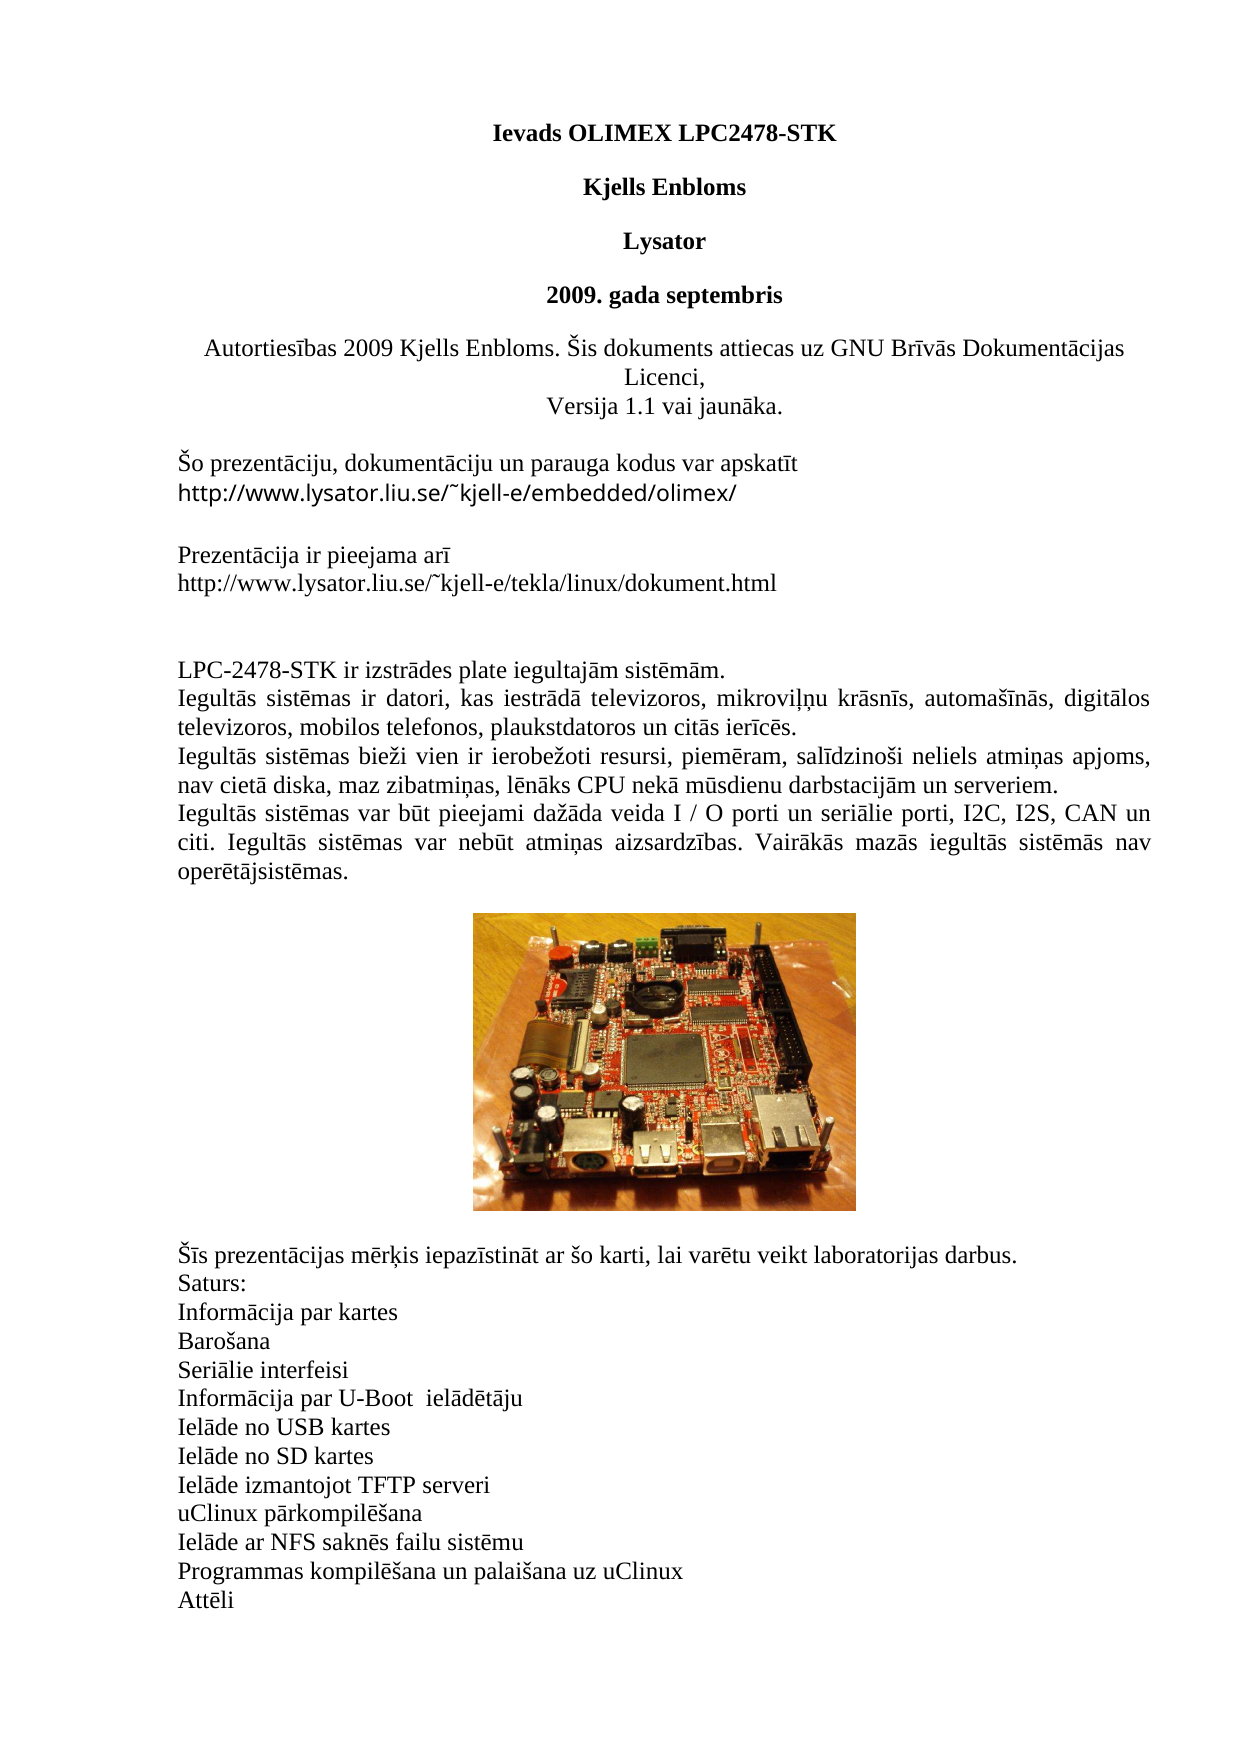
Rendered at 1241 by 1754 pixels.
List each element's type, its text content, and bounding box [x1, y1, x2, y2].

text http://www.lysator.liu.se/˜kjell-e/embedded/olimex/ [177, 477, 1152, 508]
text Saturs: [177, 1268, 1152, 1297]
text Informācija par kartes [177, 1297, 1152, 1326]
text 2009. gada septembris [177, 280, 1152, 308]
text Ielāde no USB kartes [177, 1412, 1152, 1441]
text Iegultās sistēmas var būt pieejami dažāda veida I / O porti un seriālie porti, I2C, I2S, CAN un citi. Iegultās sistēmas var nebūt atmiņas aizsardzības. Vairākās mazās iegultās sistēmās nav operētājsistēmas. [177, 798, 1152, 885]
text uClinux pārkompilēšana [177, 1498, 1152, 1527]
text Kjells Enbloms [177, 172, 1152, 201]
text http://www.lysator.liu.se/˜kjell-e/tekla/linux/dokument.html [177, 568, 1152, 597]
text Prezentācija ir pieejama arī [177, 540, 1152, 568]
text Seriālie interfeisi [177, 1355, 1152, 1383]
text Lysator [177, 226, 1152, 254]
text Šo prezentāciju, dokumentāciju un parauga kodus var apskatīt [177, 448, 1152, 477]
text Programmas kompilēšana un palaišana uz uClinux [177, 1556, 1152, 1585]
text Ielāde izmantojot TFTP serveri [177, 1470, 1152, 1498]
text Iegultās sistēmas bieži vien ir ierobežoti resursi, piemēram, salīdzinoši neliels atmiņas apjoms, nav cietā diska, maz zibatmiņas, lēnāks CPU nekā mūsdienu darbstacijām un serveriem. [177, 741, 1152, 798]
text Versija 1.1 vai jaunāka. [177, 391, 1152, 420]
text LPC-2478-STK ir izstrādes plate iegultajām sistēmām. [177, 655, 1152, 683]
text Informācija par U-Boot ielādētāju [177, 1383, 1152, 1412]
text Barošana [177, 1326, 1152, 1355]
text Autortiesības 2009 Kjells Enbloms. Šis dokuments attiecas uz GNU Brīvās Dokumentācijas Licenci, [177, 333, 1152, 391]
text Ielāde ar NFS saknēs failu sistēmu [177, 1527, 1152, 1556]
text Ielāde no SD kartes [177, 1441, 1152, 1470]
text Attēli [177, 1585, 1152, 1613]
text Ievads OLIMEX LPC2478-STK [177, 118, 1152, 147]
text Šīs prezentācijas mērķis iepazīstināt ar šo karti, lai varētu veikt laboratorijas darbus. [177, 1240, 1152, 1268]
text Iegultās sistēmas ir datori, kas iestrādā televizoros, mikroviļņu krāsnīs, automašīnās, digitālos televizoros, mobilos telefonos, plaukstdatoros un citās ierīcēs. [177, 683, 1152, 741]
